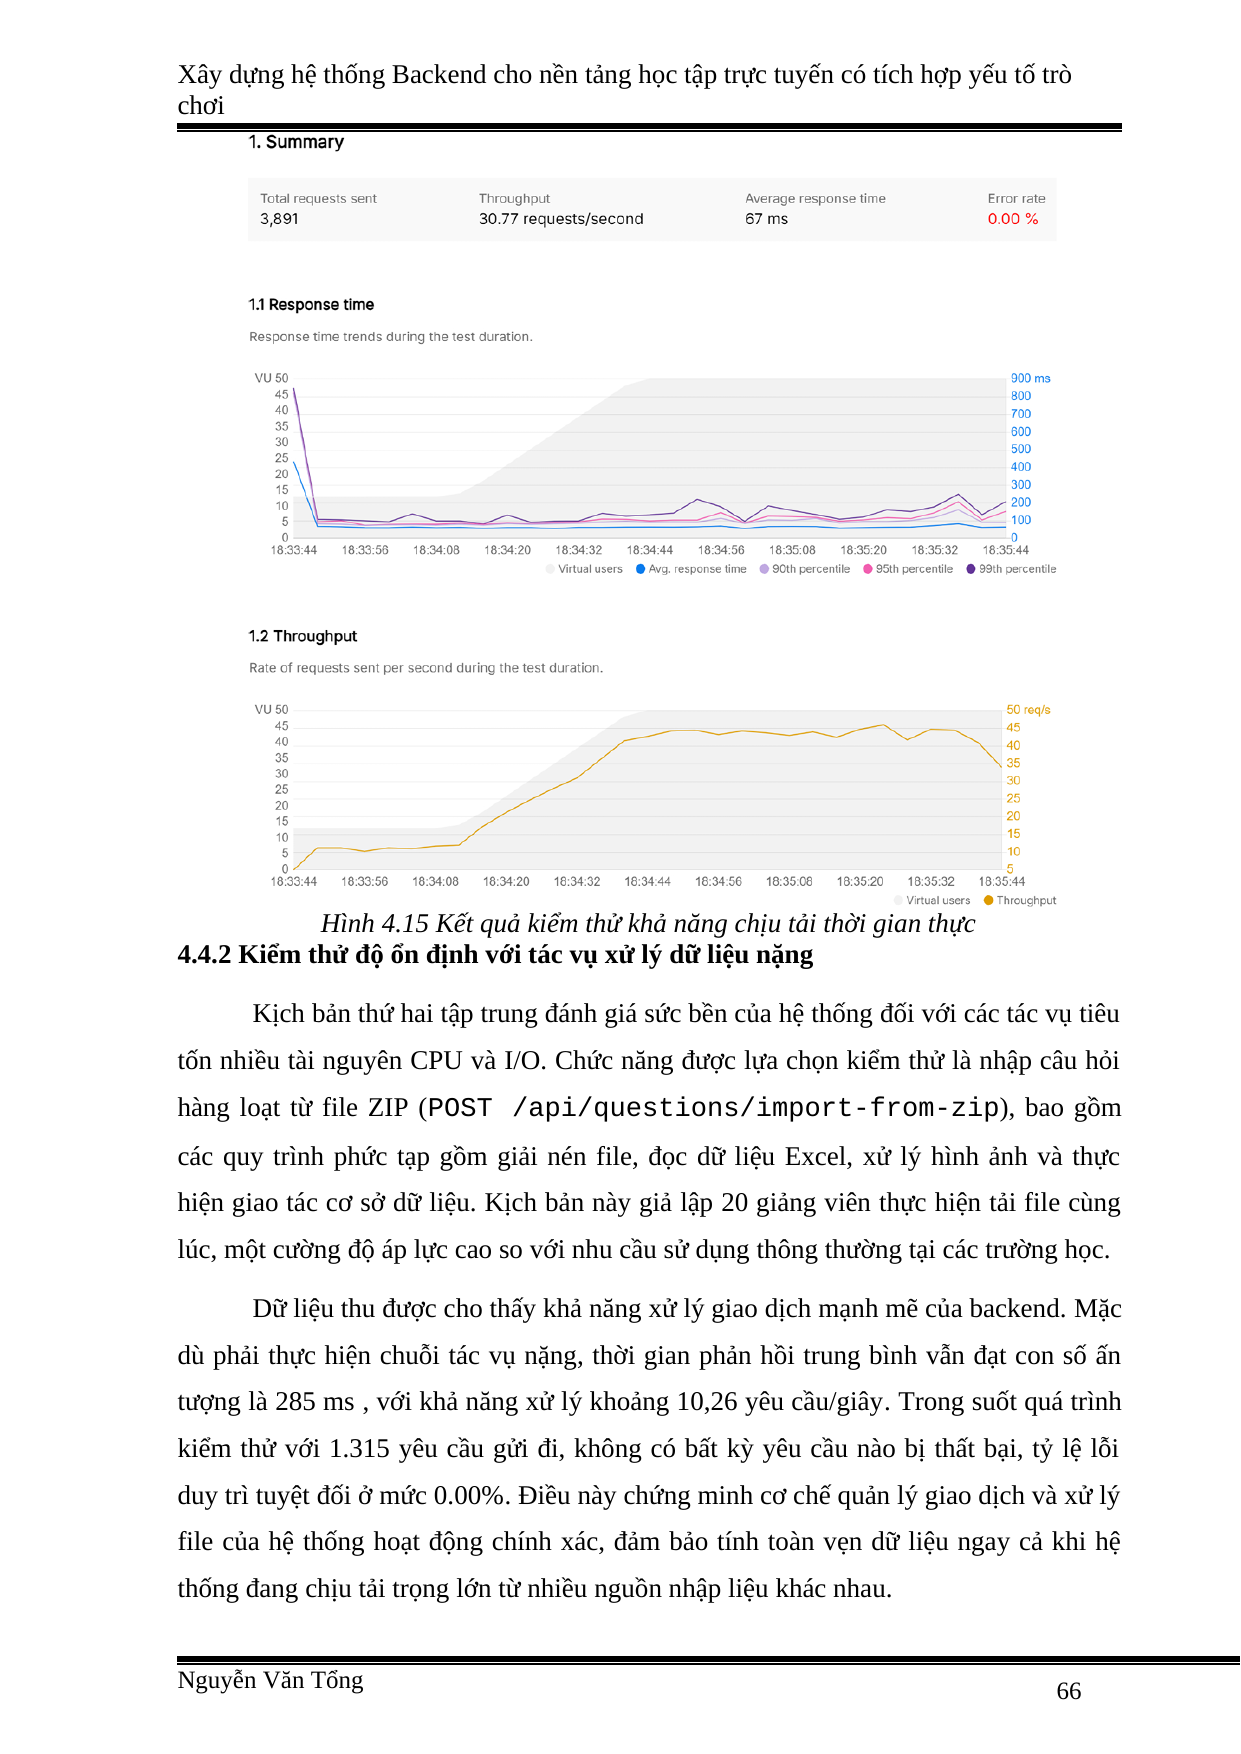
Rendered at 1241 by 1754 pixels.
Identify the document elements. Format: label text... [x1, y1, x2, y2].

text Kịch bản thứ hai tập trung đánh giá sức bền của hệ thống đối với các tác vụ tiêu tốn nhiều tài nguyên CPU và I/O. Chức năng được lựa chọn kiểm thử là nhập câu hỏi hàng loạt từ file ZIP (POST /api/questions/import-from-zip), bao gồm các quy trình phức tạp gồm giải nén file, đọc dữ liệu Excel, xử lý hình ảnh và thực hiện giao tác cơ sở dữ liệu. Kịch bản này giả lập 20 giảng viên thực hiện tải file cùng lúc, một cường độ áp lực cao so với nhu cầu sử dụng thông thường tại các trường học. [177, 997, 1122, 1264]
subtitle Kiểm thử độ ổn định với tác vụ xử lý dữ liệu nặng [177, 938, 1122, 969]
picture [241, 132, 1058, 907]
text Dữ liệu thu được cho thấy khả năng xử lý giao dịch mạnh mẽ của backend. Mặc dù phải thực hiện chuỗi tác vụ nặng, thời gian phản hồi trung bình vẫn đạt con số ấn tượng là 285 ms , với khả năng xử lý khoảng 10,26 yêu cầu/giây. Trong suốt quá trình kiểm thử với 1.315 yêu cầu gửi đi, không có bất kỳ yêu cầu nào bị thất bại, tỷ lệ lỗi duy trì tuyệt đối ở mức 0.00%. Điều này chứng minh cơ chế quản lý giao dịch và xử lý file của hệ thống hoạt động chính xác, đảm bảo tính toàn vẹn dữ liệu ngay cả khi hệ thống đang chịu tải trọng lớn từ nhiều nguồn nhập liệu khác nhau. [177, 1292, 1122, 1603]
